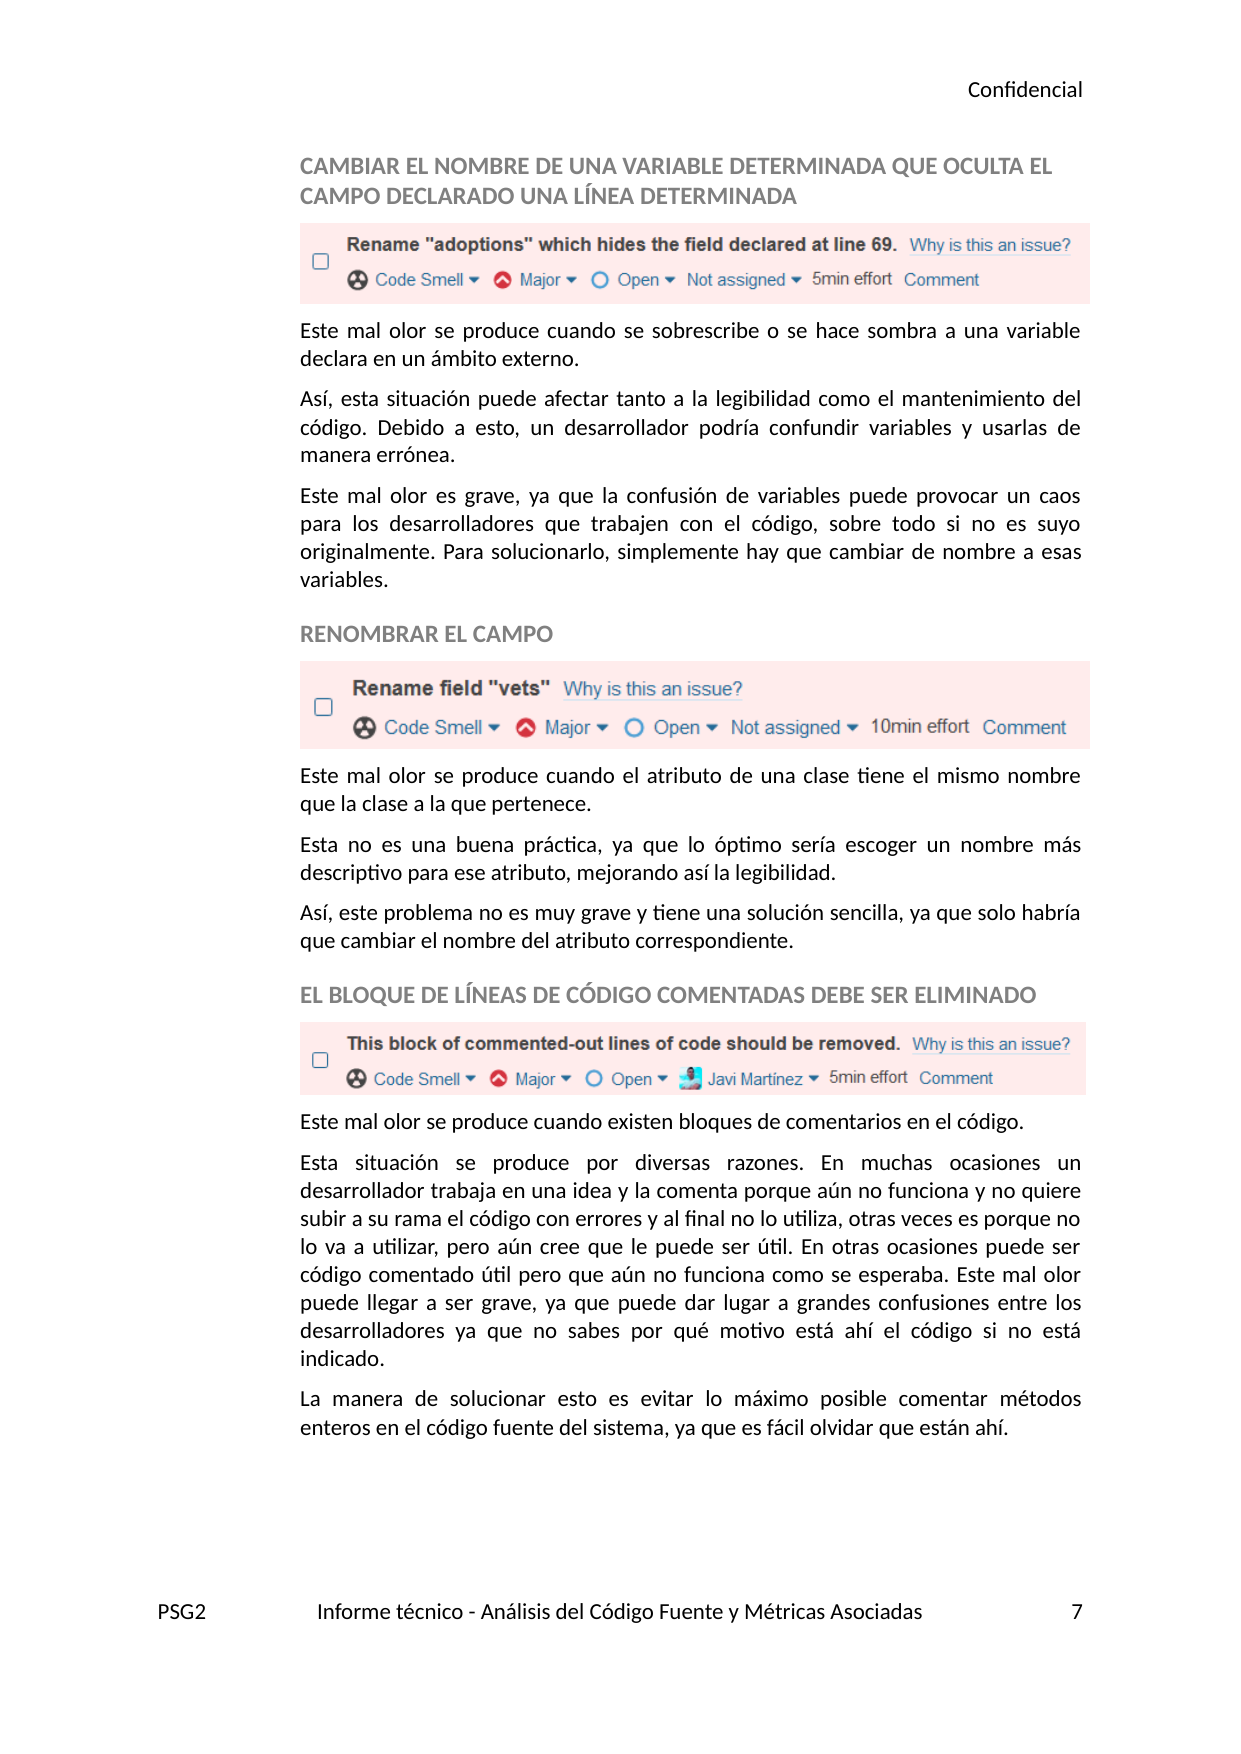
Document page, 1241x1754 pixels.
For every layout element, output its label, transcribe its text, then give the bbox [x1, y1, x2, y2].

picture [300, 661, 1090, 749]
picture [300, 1022, 1086, 1095]
subtitle El bloque de líneas de código comentadas debe ser eliminado [300, 979, 1083, 1010]
picture [300, 223, 1090, 304]
text Este mal olor es grave, ya que la confusión de variables puede provocar un caos para los desarrolladores que trabajen con el código, sobre todo si no es suyo originalmente. Para solucionarlo, simplemente hay que cambiar de nombre a esas variables. [300, 481, 1083, 593]
text Así, este problema no es muy grave y tiene una solución sencilla, ya que solo habría que cambiar el nombre del atributo correspondiente. [300, 898, 1083, 954]
text La manera de solucionar esto es evitar lo máximo posible comentar métodos enteros en el código fuente del sistema, ya que es fácil olvidar que están ahí. [300, 1384, 1083, 1441]
text Esta situación se produce por diversas razones. En muchas ocasiones un desarrollador trabaja en una idea y la comenta porque aún no funciona y no quiere subir a su rama el código con errores y al final no lo utiliza, otras veces es porque no lo va a utilizar, pero aún cree que le puede ser útil. En otras ocasiones puede ser código comentado útil pero que aún no funciona como se esperaba. Este mal olor puede llegar a ser grave, ya que puede dar lugar a grandes confusiones entre los desarrolladores ya que no sabes por qué motivo está ahí el código si no está indicado. [300, 1148, 1083, 1372]
subtitle Renombrar el campo [300, 618, 1083, 649]
subtitle Cambiar el nombre de una variable determinada que oculta el campo declarado una línea determinada [300, 150, 1083, 211]
text Así, esta situación puede afectar tanto a la legibilidad como el mantenimiento del código. Debido a esto, un desarrollador podría confundir variables y usarlas de manera errónea. [300, 384, 1083, 469]
text Esta no es una buena práctica, ya que lo óptimo sería escoger un nombre más descriptivo para ese atributo, mejorando así la legibilidad. [300, 830, 1083, 886]
text Este mal olor se produce cuando existen bloques de comentarios en el código. [300, 1107, 1083, 1135]
text Este mal olor se produce cuando se sobrescribe o se hace sombra a una variable declara en un ámbito externo. [300, 316, 1083, 372]
text Este mal olor se produce cuando el atributo de una clase tiene el mismo nombre que la clase a la que pertenece. [300, 761, 1083, 817]
